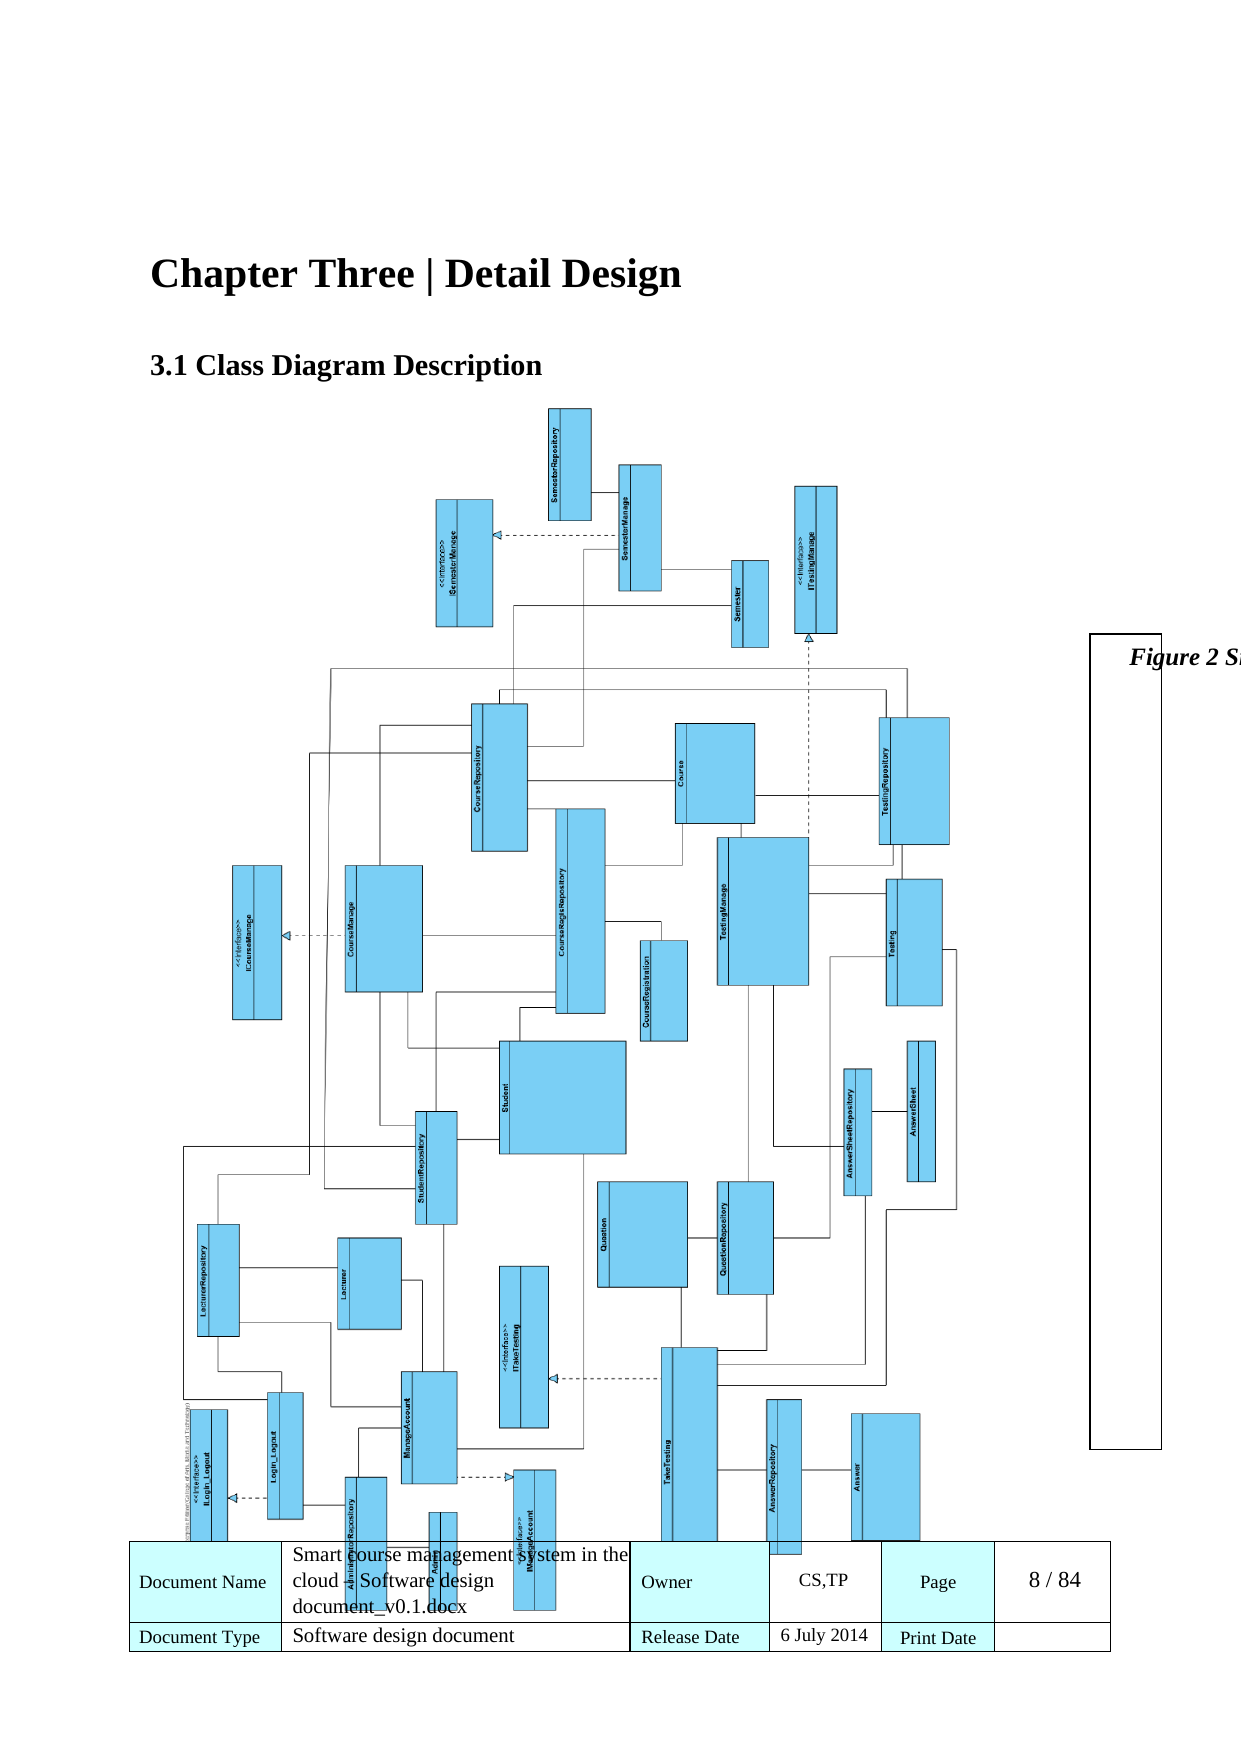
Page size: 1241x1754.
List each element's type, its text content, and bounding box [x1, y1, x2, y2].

picture [182, 407, 958, 1541]
subtitle 3.1 Class Diagram Description [150, 347, 1090, 382]
picture [770, 1542, 881, 1610]
subtitle Chapter Three | Detail Design [150, 248, 1090, 296]
picture [282, 1542, 629, 1610]
